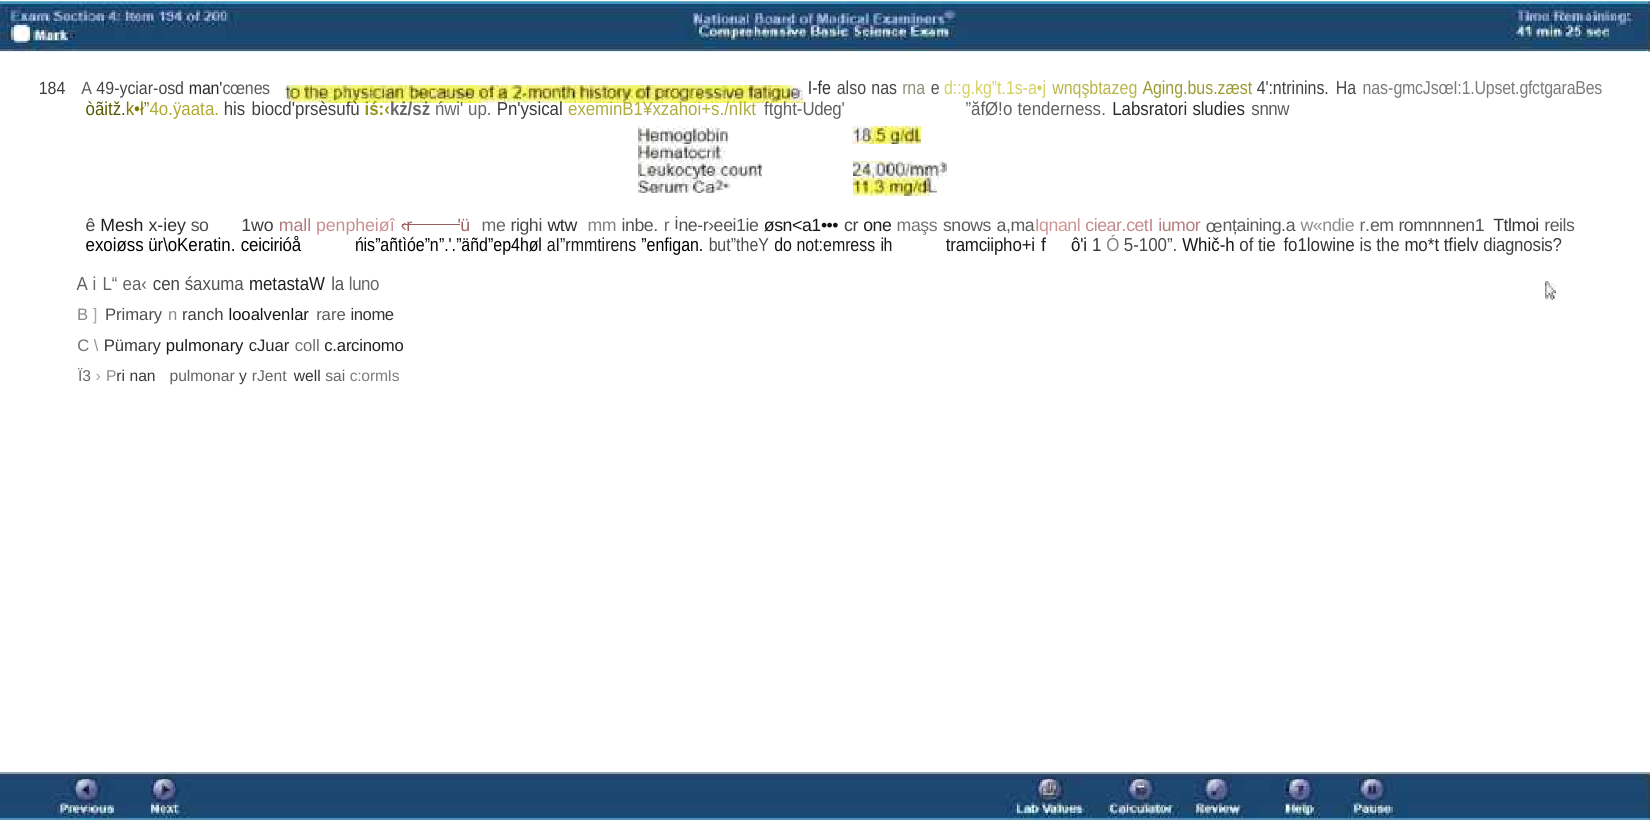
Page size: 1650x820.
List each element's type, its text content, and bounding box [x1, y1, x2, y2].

picture [638, 126, 921, 144]
text òãitž.k•ł”4o.ÿaata. his biocd'prsèsufù iś:‹kż/sż ńwi' up. Pn'ysical exeminB1¥xzahoi+s./nIkt ftght-Udeg' ”ăfØ!o tenderness. Labsratori sludies snnw [85, 98, 1650, 119]
text exoiøss ür\oKeratin. ceicirióå ńis”añtìóe”n”.'.”äñd”ep4høl aI”rmmtirens ”enfigan. but”theY do not:emress ih tramciipho+i f ô'i 1 Ó 5-100”. Whič-h of tie fo1lowine is the mo*t tfielv diagnosis? [85, 237, 1650, 256]
text A i L“ ea‹ cen śaxuma metastaW la luno [76, 273, 1650, 295]
picture [0, 772, 1650, 820]
text 184 A 49-yciar-osd man'cœnes I-fe also nas rna e d::g.kg”t.1s-a•j wnqşbtazeg Aging.bus.zæst 4':ntrinins. Ha nas-gmcJsœI:1.Upset.gfctgaraBes [38, 80, 1650, 98]
text ê Mesh x-iey so 1wo mall penpheiøî ‹r 'ü me righi wtw mm inbe. r ine-r›eei1ie øsn<a1••• cr one maşs snows a,maIqnanl ciear.cetI iumor œnțaining.a w«ndie r.em romnnnen1 Ttlmoi reils [85, 144, 1650, 237]
picture [1545, 281, 1556, 300]
text B ] Primary n ranch looalvenlar rare inome [77, 305, 1650, 324]
text C \ Pümary pulmonary cJuar coll c.arcinomo [77, 336, 1650, 355]
picture [0, 1, 1650, 52]
text Ï3 › Pri nan pulmonar y rJent well sai c:ormIs [78, 367, 1650, 385]
